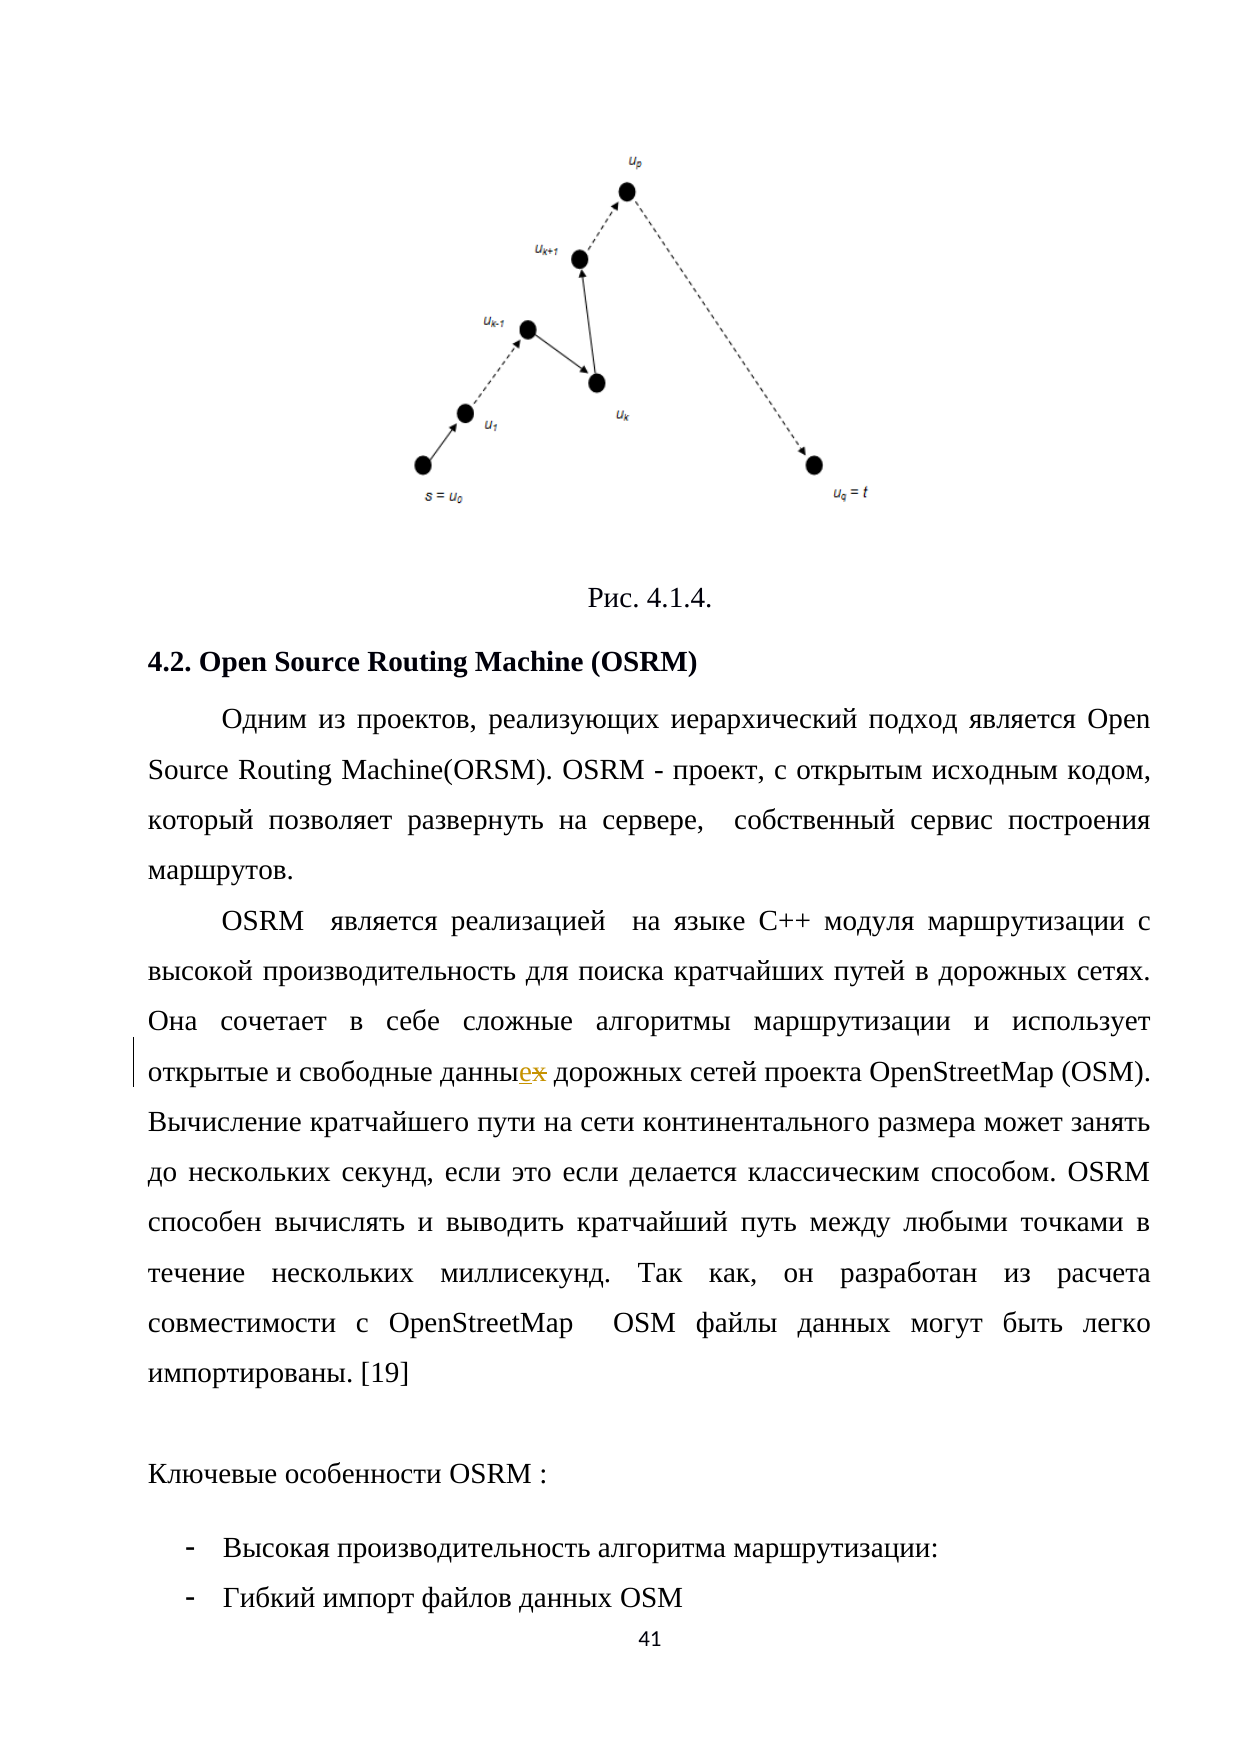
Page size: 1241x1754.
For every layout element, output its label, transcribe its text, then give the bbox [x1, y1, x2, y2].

text Рис. 4.1.4. [148, 573, 1152, 614]
text OSRM является реализацией на языке C++ модуля маршрутизации с высокой производительность для поиска кратчайших путей в дорожных сетях. Она сочетает в себе сложные алгоритмы маршрутизации и использует открытые и свободные данны дорожных сетей проекта OpenStreetMap (OSM). Вычисление кратчайшего пути на сети континентального размера может занять до нескольких секунд, если это если делается классическим способом. OSRM способен вычислять и выводить кратчайший путь между любыми точками в течение нескольких миллисекунд. Так как, он разработан из расчета совместимости с OpenStreetMap OSM файлы данных могут быть легко импортированы. [19] [148, 903, 1152, 1389]
picture [339, 118, 960, 550]
text 4.2. Open Source Routing Machine (OSRM) [148, 637, 1152, 678]
text Ключевые особенности OSRM : [148, 1456, 1152, 1490]
list Высокая производительность алгоритма маршрутизации: [185, 1530, 1152, 1563]
list Гибкий импорт файлов данных OSM [185, 1580, 1152, 1614]
text Одним из проектов, реализующих иерархический подход является Open Source Routing Machine(ORSM). OSRM - проект, с открытым исходным кодом, который позволяет развернуть на сервере, собственный сервис построения маршрутов. [148, 701, 1152, 886]
